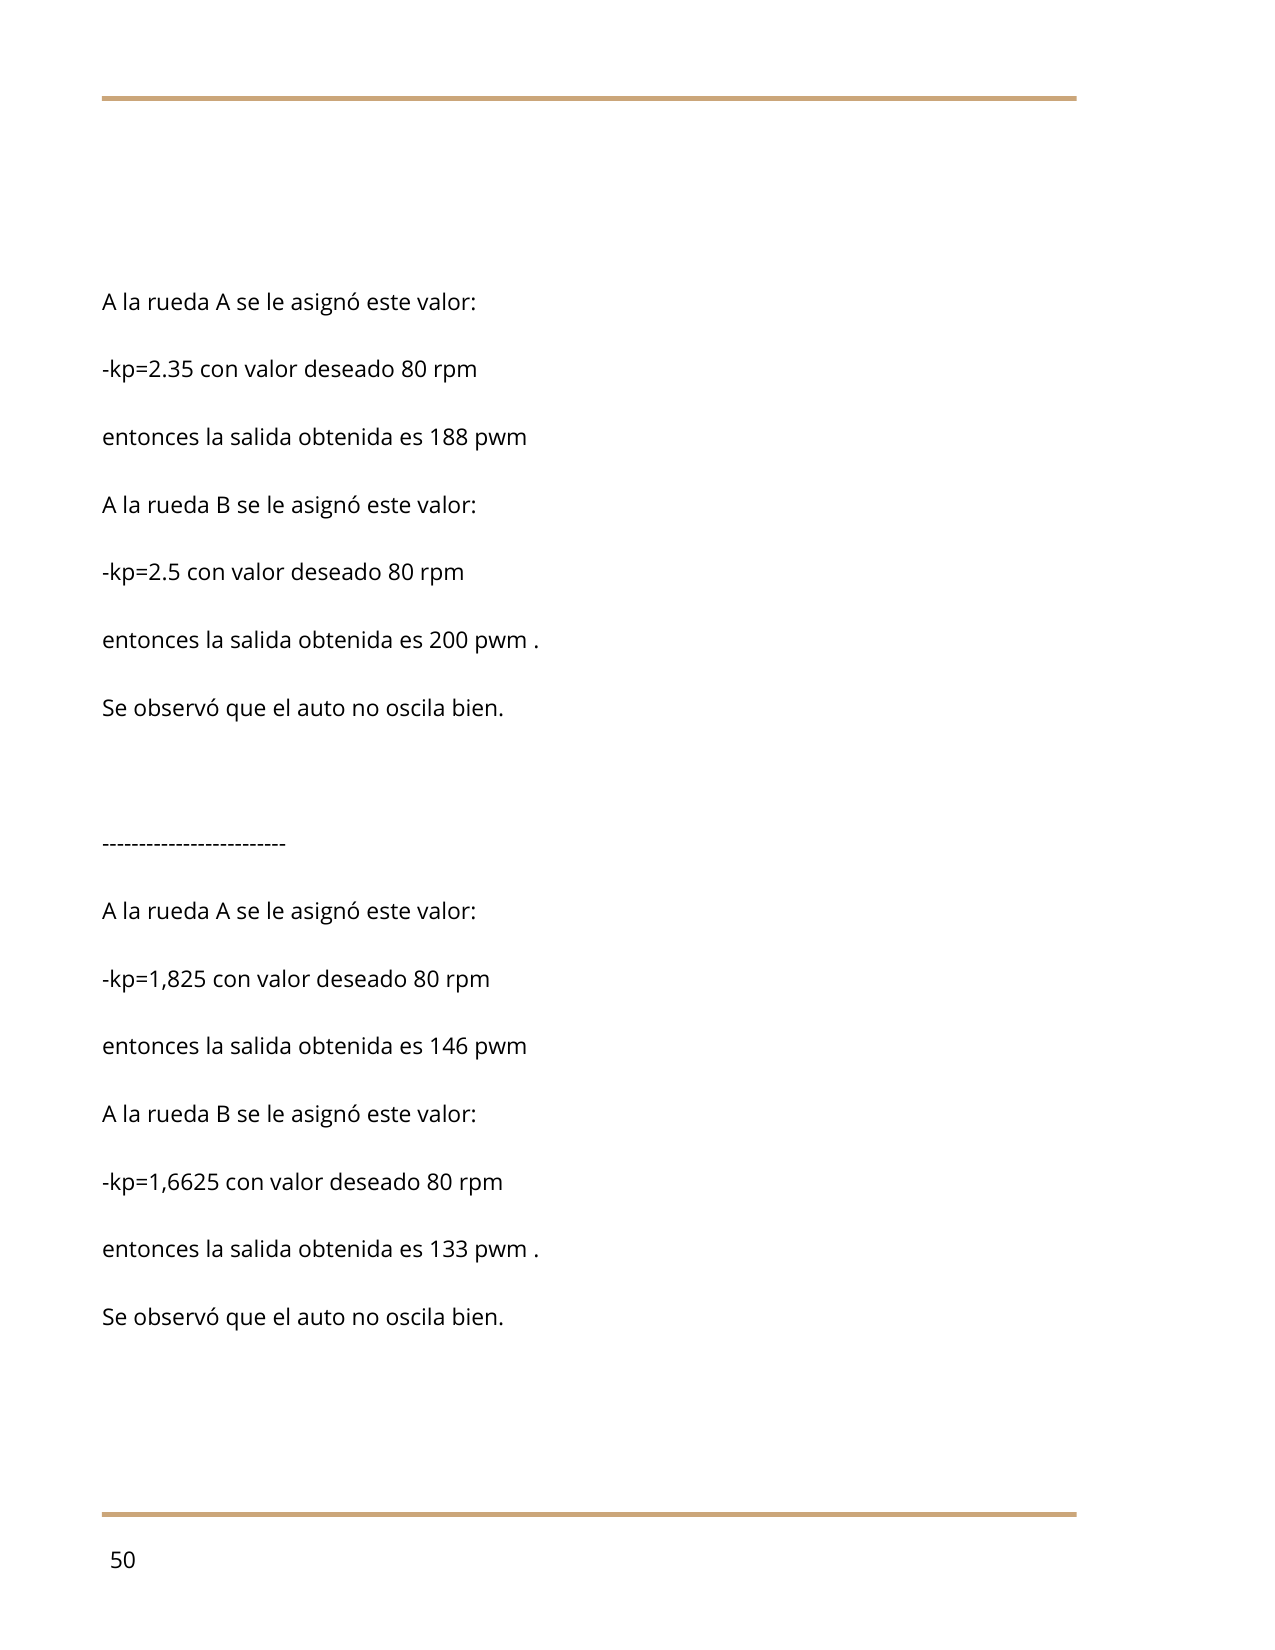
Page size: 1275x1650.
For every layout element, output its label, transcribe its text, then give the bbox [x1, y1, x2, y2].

text entonces la salida obtenida es 200 pwm . [102, 624, 1169, 655]
picture [101, 1512, 1077, 1517]
text entonces la salida obtenida es 188 pwm [102, 421, 1169, 452]
text entonces la salida obtenida es 146 pwm [102, 1030, 1169, 1061]
picture [101, 96, 1077, 101]
text entonces la salida obtenida es 133 pwm . [102, 1233, 1169, 1264]
text A la rueda A se le asignó este valor: [102, 895, 1169, 926]
text -kp=2.5 con valor deseado 80 rpm [102, 556, 1169, 587]
text A la rueda B se le asignó este valor: [102, 1098, 1169, 1129]
text A la rueda A se le asignó este valor: [102, 285, 1169, 317]
text Se observó que el auto no oscila bien. [102, 692, 1169, 723]
text -kp=2.35 con valor deseado 80 rpm [102, 353, 1169, 384]
text A la rueda B se le asignó este valor: [102, 488, 1169, 520]
text Se observó que el auto no oscila bien. [102, 1301, 1169, 1332]
text -kp=1,6625 con valor deseado 80 rpm [102, 1166, 1169, 1197]
text ------------------------- [102, 827, 1169, 858]
text -kp=1,825 con valor deseado 80 rpm [102, 962, 1169, 994]
